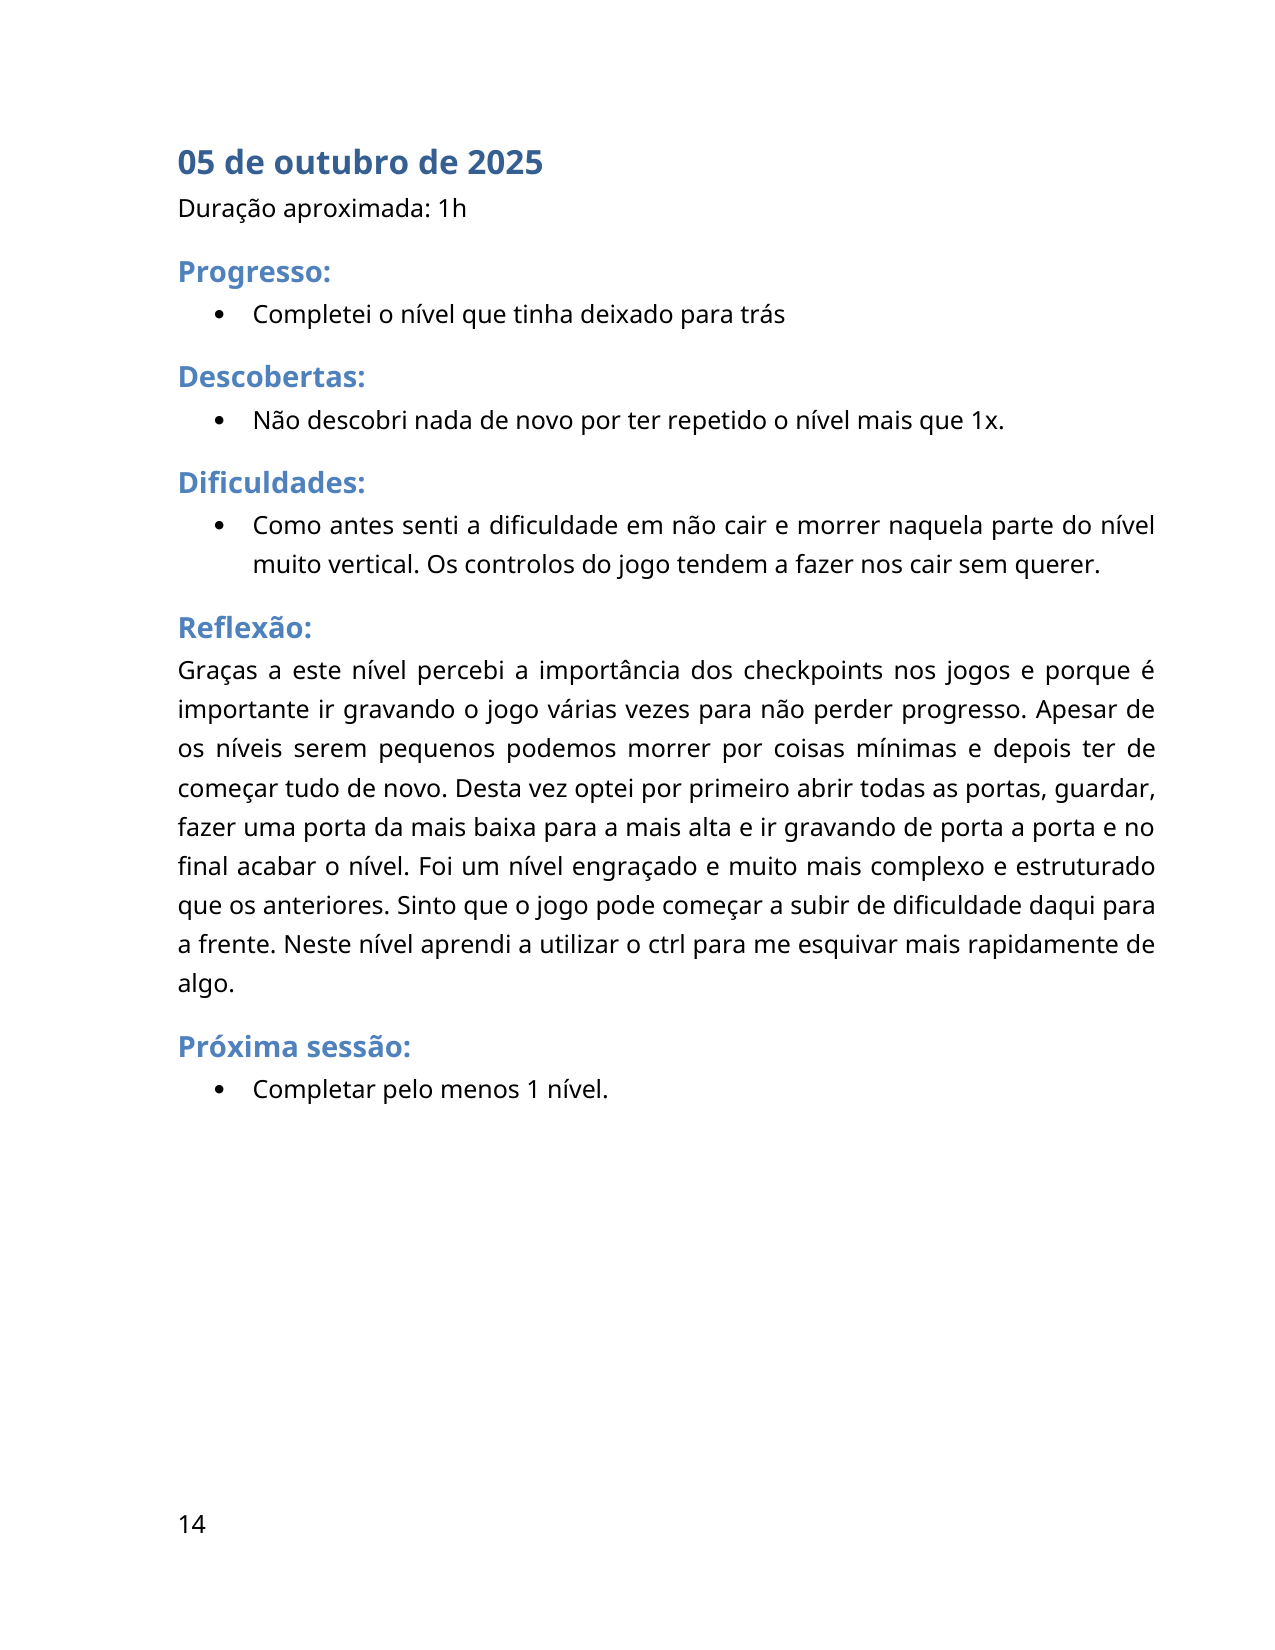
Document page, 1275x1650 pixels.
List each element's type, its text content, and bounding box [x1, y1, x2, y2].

subtitle Progresso: [177, 251, 1157, 291]
text Graças a este nível percebi a importância dos checkpoints nos jogos e porque é importante ir gravando o jogo várias vezes para não perder progresso. Apesar de os níveis serem pequenos podemos morrer por coisas mínimas e depois ter de começar tudo de novo. Desta vez optei por primeiro abrir todas as portas, guardar, fazer uma porta da mais baixa para a mais alta e ir gravando de porta a porta e no final acabar o nível. Foi um nível engraçado e muito mais complexo e estruturado que os anteriores. Sinto que o jogo pode começar a subir de dificuldade daqui para a frente. Neste nível aprendi a utilizar o ctrl para me esquivar mais rapidamente de algo. [177, 653, 1157, 1000]
subtitle 05 de outubro de 2025 [177, 139, 1157, 184]
list Completar pelo menos 1 nível. [215, 1072, 1157, 1106]
subtitle Dificuldades: [177, 462, 1157, 502]
text Duração aproximada: 1h [177, 191, 1157, 225]
list Não descobri nada de novo por ter repetido o nível mais que 1x. [215, 402, 1157, 436]
subtitle Descobertas: [177, 357, 1157, 396]
list Como antes senti a dificuldade em não cair e morrer naquela parte do nível muito vertical. Os controlos do jogo tendem a fazer nos cair sem querer. [215, 508, 1157, 581]
subtitle Reflexão: [177, 607, 1157, 647]
subtitle Próxima sessão: [177, 1026, 1157, 1066]
list Completei o nível que tinha deixado para trás [215, 297, 1157, 331]
